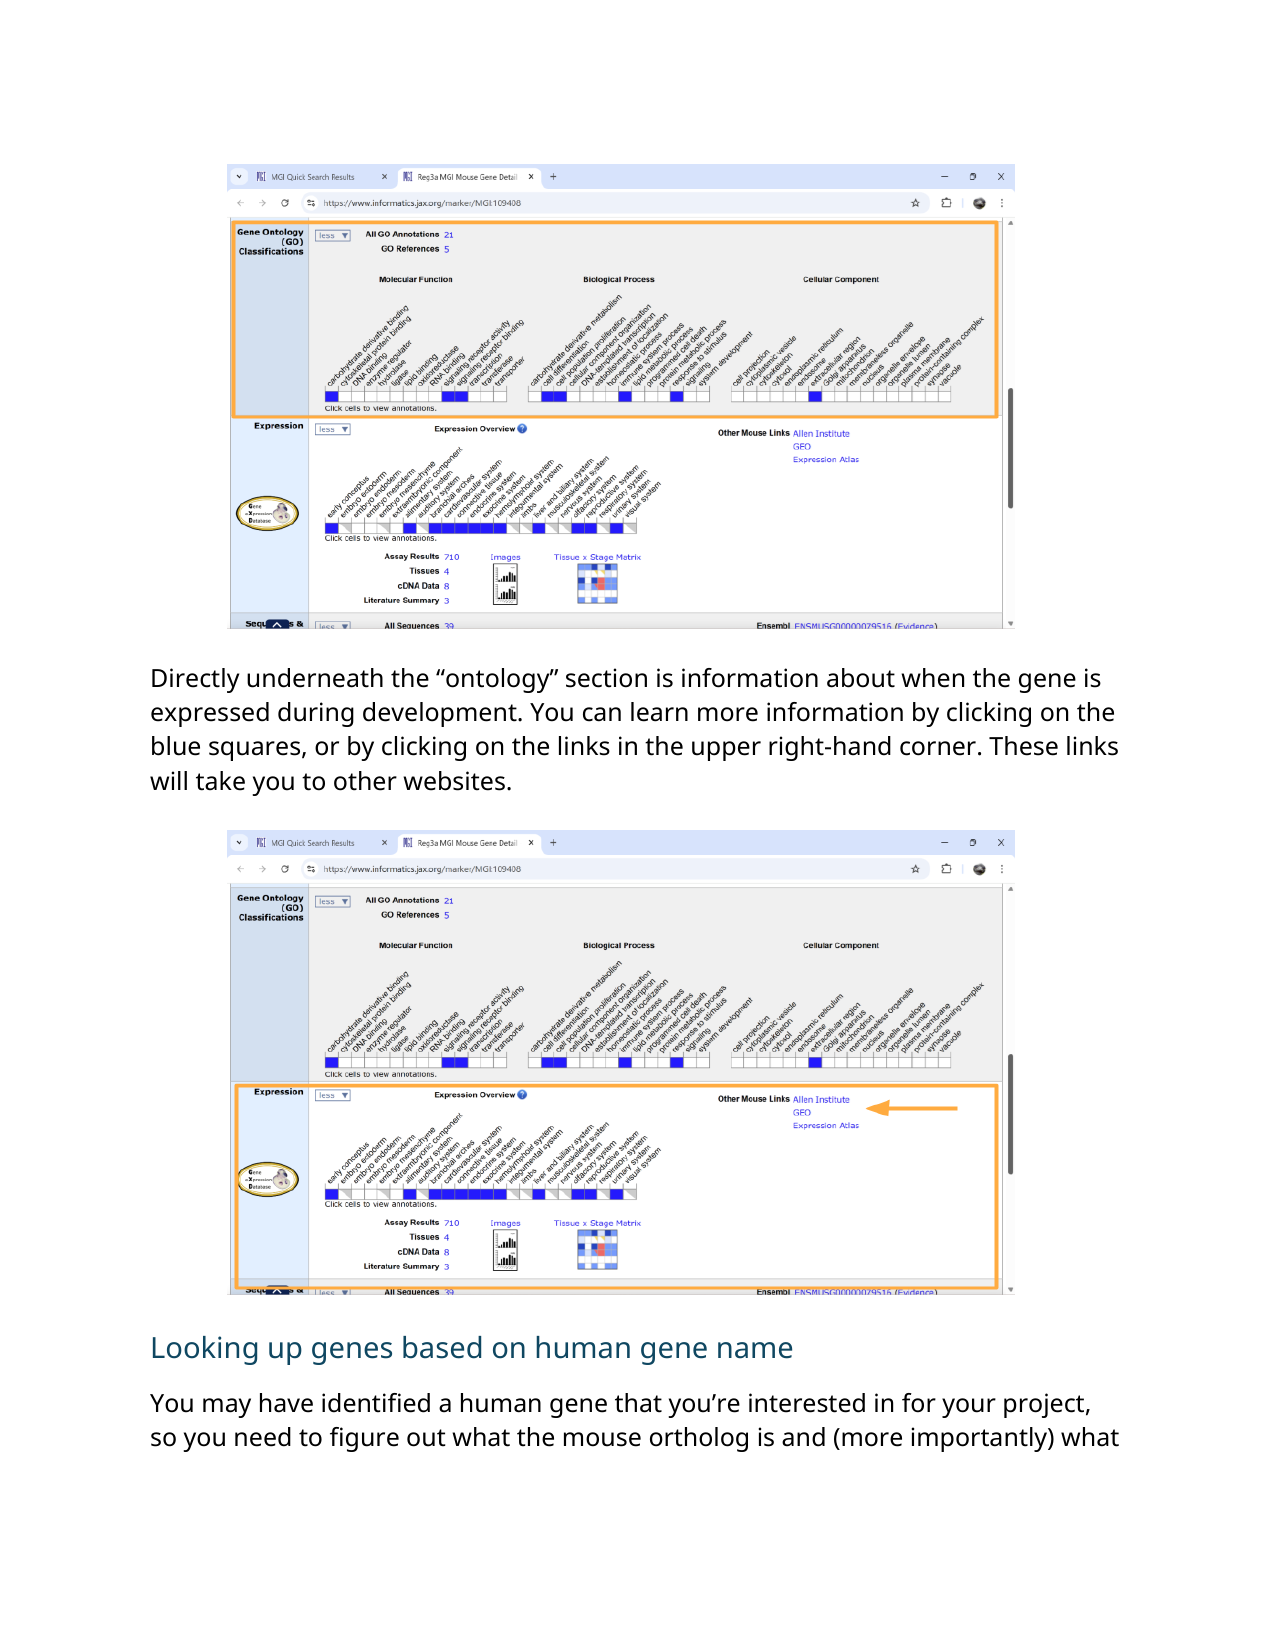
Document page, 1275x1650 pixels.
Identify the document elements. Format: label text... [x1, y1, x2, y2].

text Directly underneath the “ontology” section is information about when the gene is expressed during development. You can learn more information by clicking on the blue squares, or by clicking on the links in the upper right-hand corner. These links will take you to other websites. [150, 661, 1125, 797]
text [150, 1385, 1125, 1453]
subtitle Looking up genes based on human gene name [150, 1327, 1125, 1367]
picture [168, 150, 1044, 643]
picture [168, 816, 1044, 1309]
